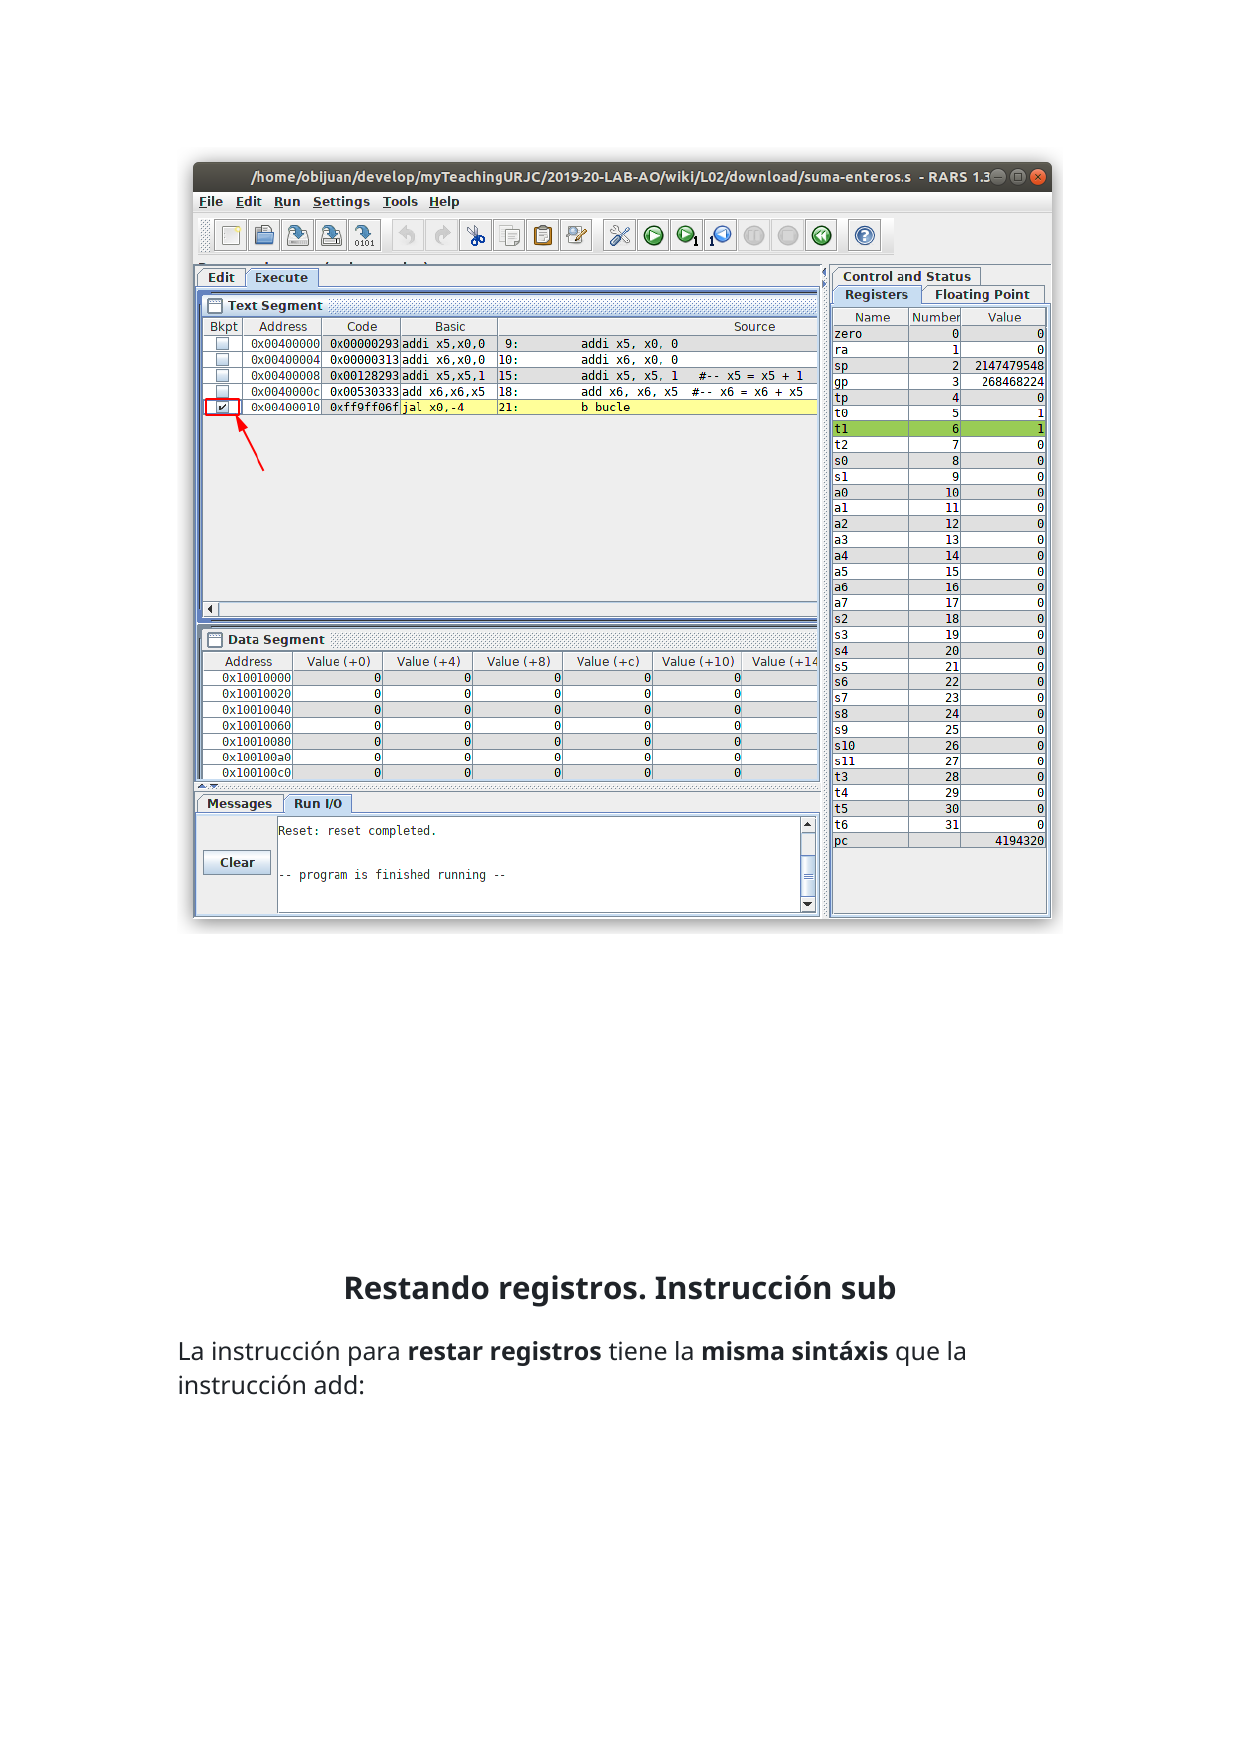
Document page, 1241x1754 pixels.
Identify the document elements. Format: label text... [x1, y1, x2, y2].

text La instrucción para restar registros tiene la misma sintáxis que la instrucción add: [177, 1333, 1063, 1402]
text Restando registros. Instrucción sub [177, 1266, 1063, 1308]
picture [177, 147, 1063, 934]
